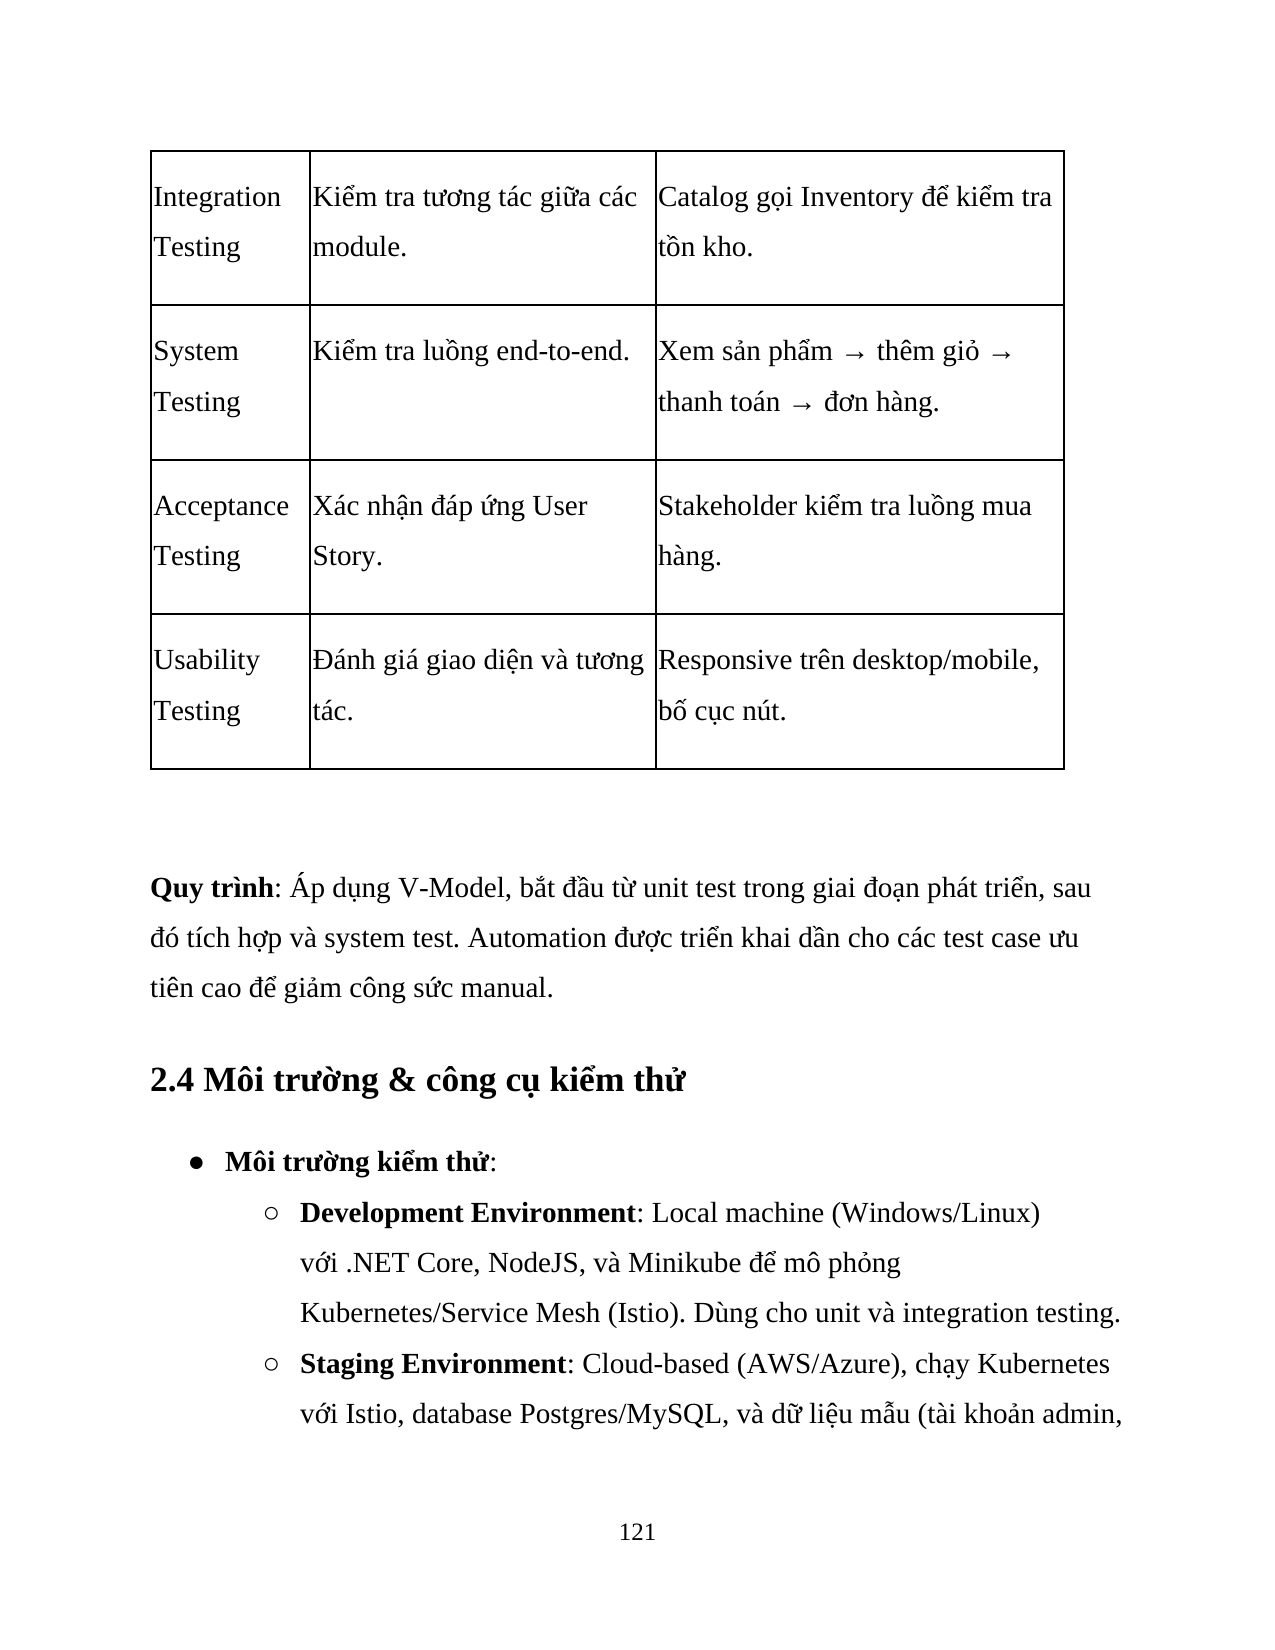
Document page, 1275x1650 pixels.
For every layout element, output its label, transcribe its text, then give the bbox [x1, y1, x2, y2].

list Development Environment: Local machine (Windows/Linux) với .NET Core, NodeJS, và Minikube để mô phỏng Kubernetes/Service Mesh (Istio). Dùng cho unit và integration testing. [262, 1195, 1125, 1329]
list Môi trường kiểm thử: [187, 1144, 1125, 1178]
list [262, 1346, 1125, 1430]
table_cell Đánh giá giao diện và tương tác. [311, 615, 655, 767]
table_cell Xem sản phẩm → thêm giỏ → thanh toán → đơn hàng. [657, 306, 1063, 459]
text Quy trình: Áp dụng V-Model, bắt đầu từ unit test trong giai đoạn phát triển, sau đó tích hợp và system test. Automation được triển khai dần cho các test case ưu tiên cao để giảm công sức manual. [150, 870, 1125, 1004]
table_cell Catalog gọi Inventory để kiểm tra tồn kho. [657, 152, 1063, 304]
subtitle 2.4 Môi trường & công cụ kiểm thử [150, 1058, 1125, 1099]
table_cell Responsive trên desktop/mobile, bố cục nút. [657, 615, 1063, 767]
table_cell Xác nhận đáp ứng User Story. [311, 461, 655, 613]
table_cell Kiểm tra tương tác giữa các module. [311, 152, 655, 304]
table_cell Acceptance Testing [152, 461, 309, 613]
table_cell System Testing [152, 306, 309, 459]
table_cell Usability Testing [152, 615, 309, 767]
table_cell Integration Testing [152, 152, 309, 304]
table_cell Kiểm tra luồng end-to-end. [311, 306, 655, 459]
table_cell Stakeholder kiểm tra luồng mua hàng. [657, 461, 1063, 613]
